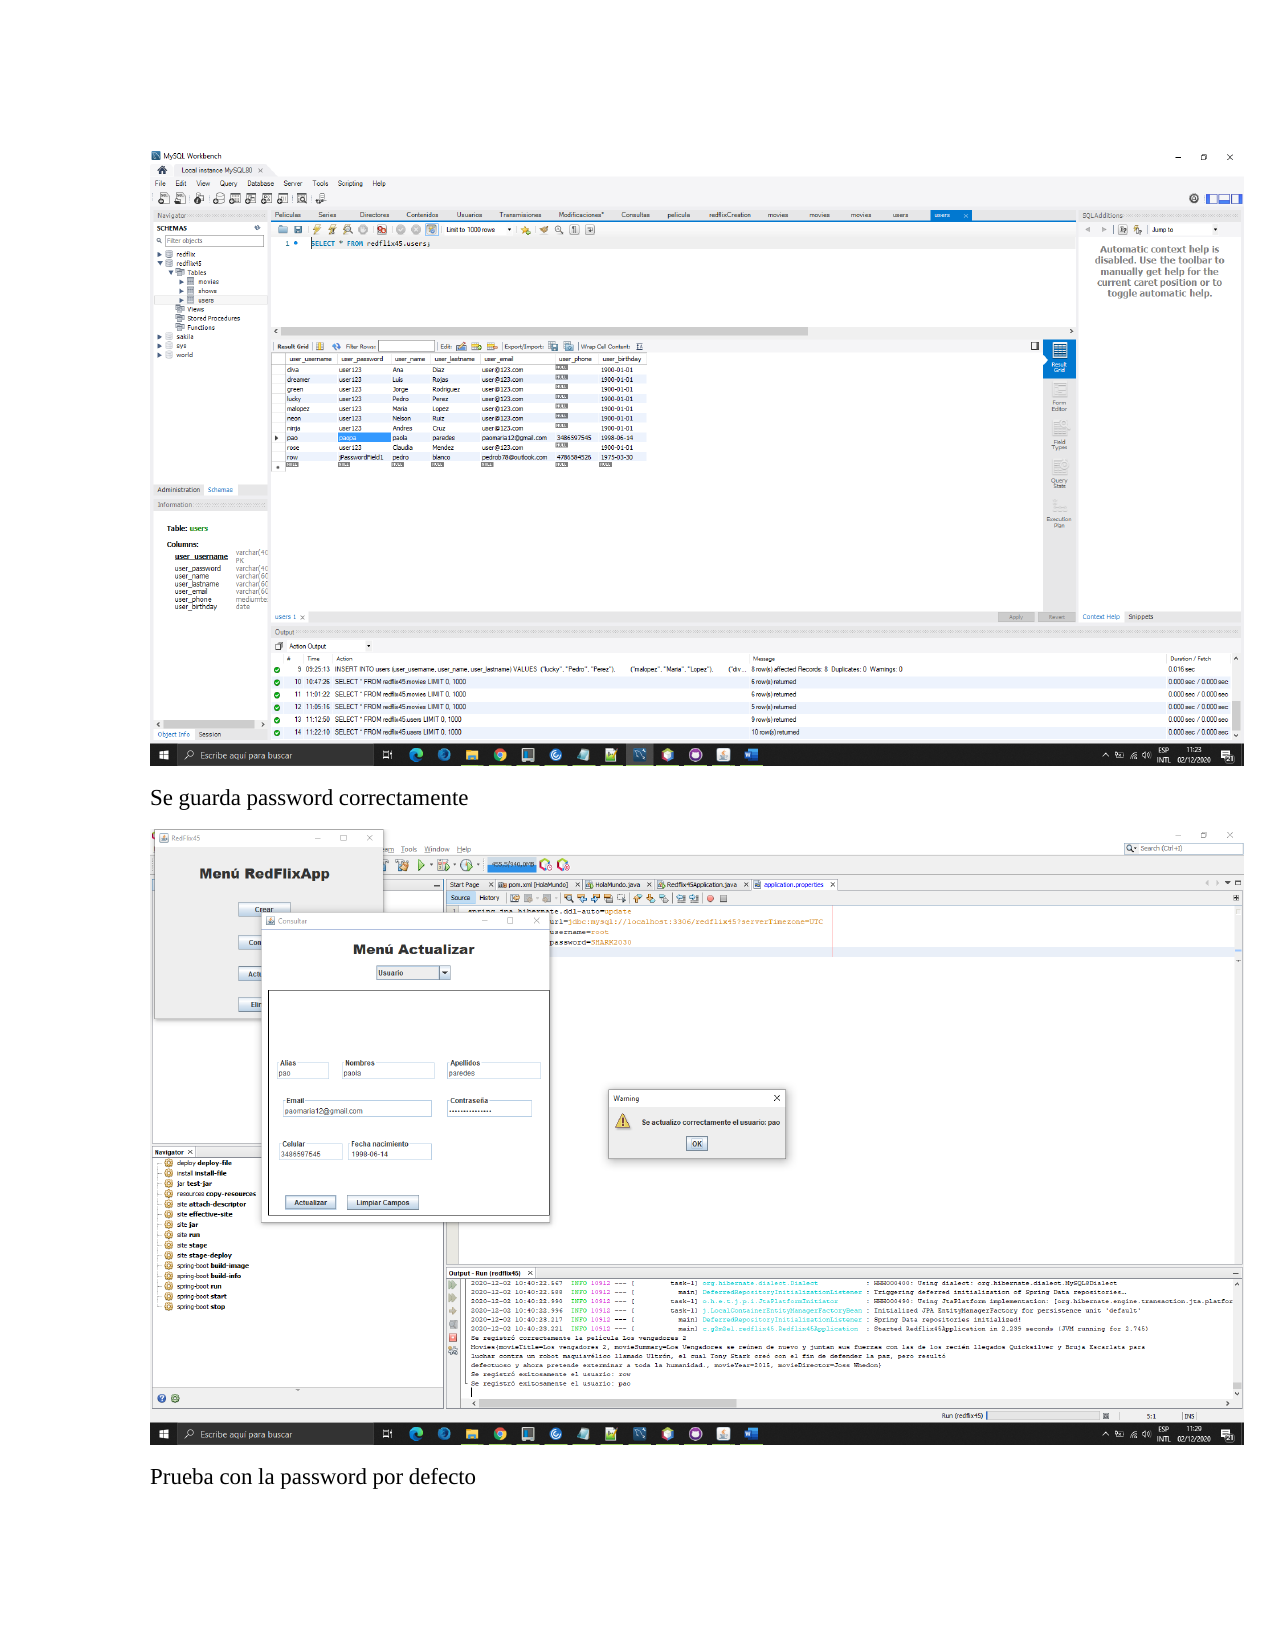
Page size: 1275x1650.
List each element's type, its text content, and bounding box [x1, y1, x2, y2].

picture [150, 829, 1244, 1445]
text Prueba con la password por defecto [150, 1463, 1125, 1489]
text Se guarda password correctamente [150, 784, 1125, 810]
picture [150, 150, 1244, 766]
